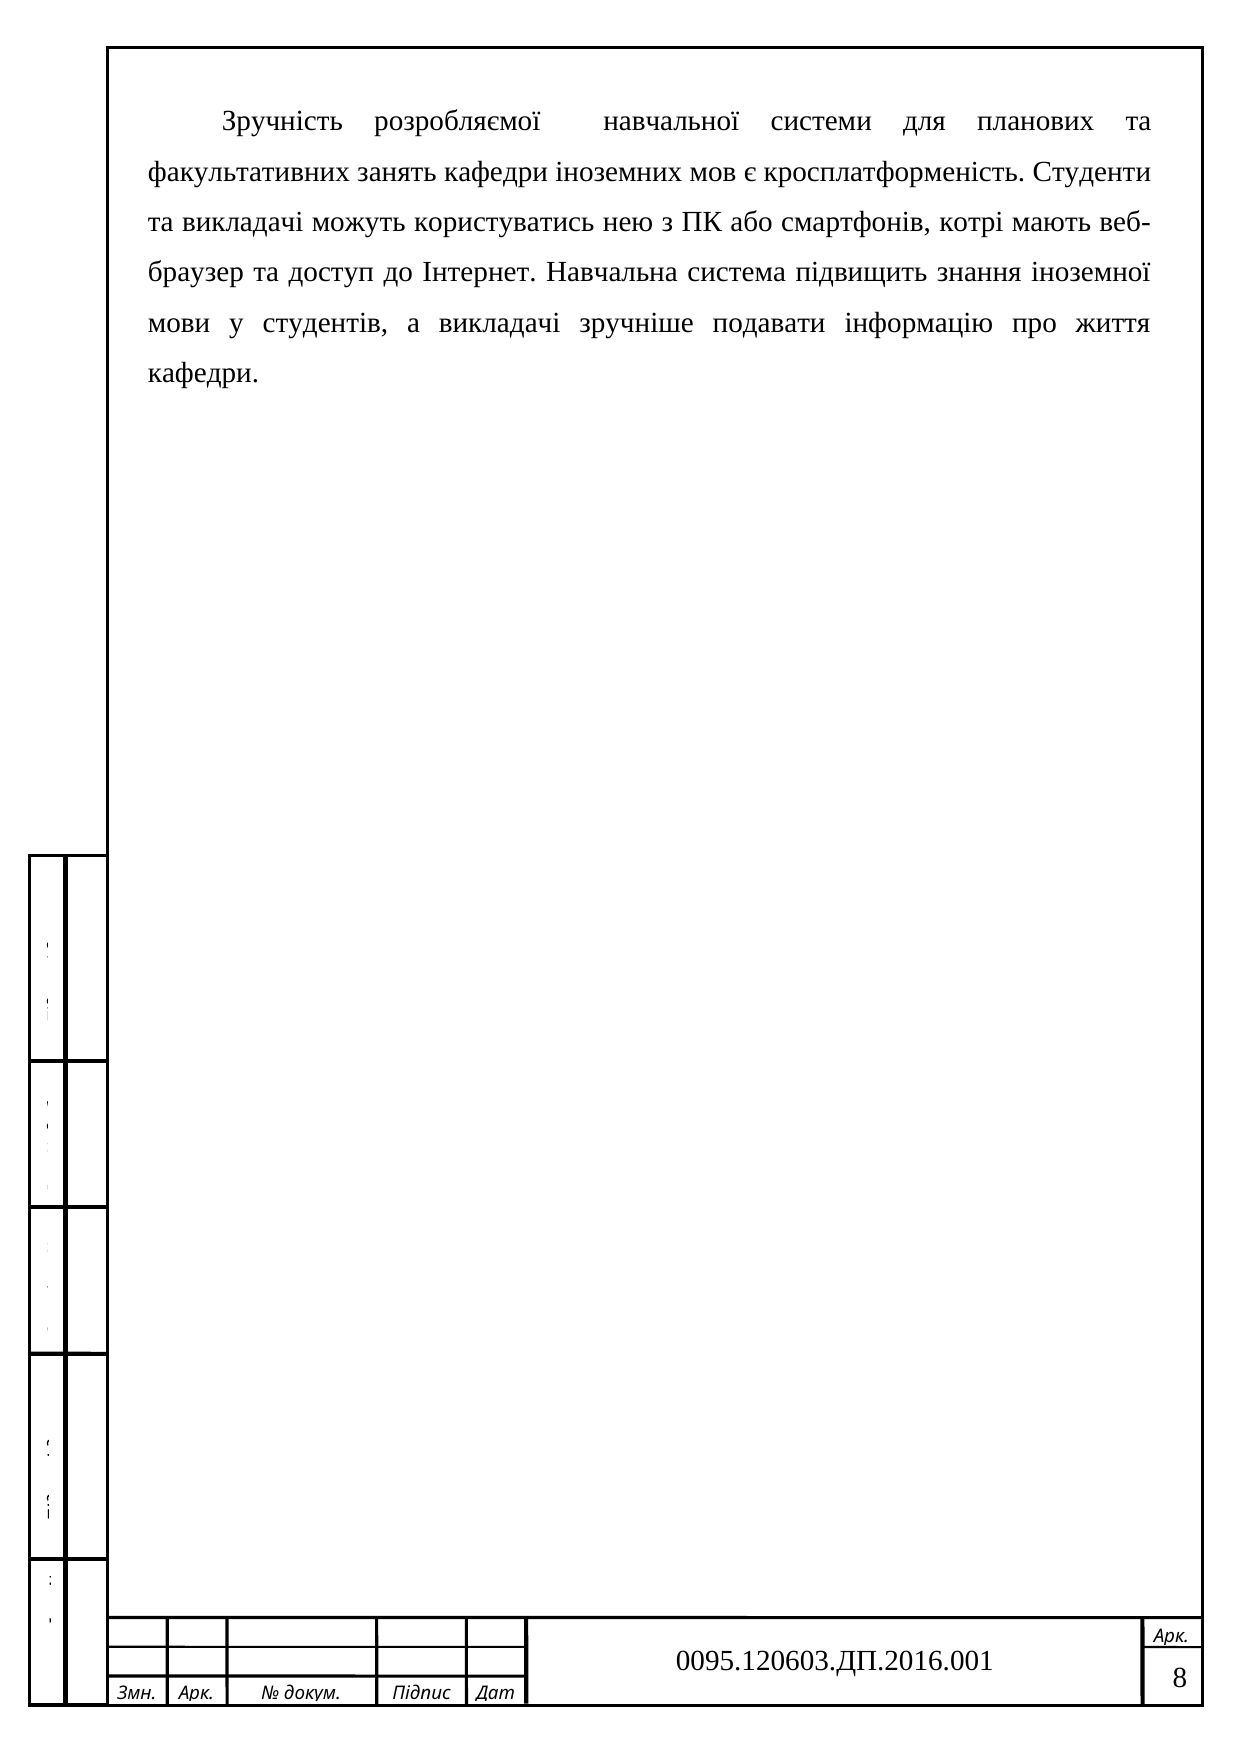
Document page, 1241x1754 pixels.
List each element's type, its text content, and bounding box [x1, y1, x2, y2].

text Зручність розробляємої навчальної системи для планових та факультативних занять кафедри іноземних мов є кросплатформеність. Студенти та викладачі можуть користуватись нею з ПК або смартфонів, котрі мають веб-браузер та доступ до Інтернет. Навчальна система підвищить знання іноземної мови у студентів, а викладачі зручніше подавати інформацію про життя кафедри. [148, 103, 1152, 388]
